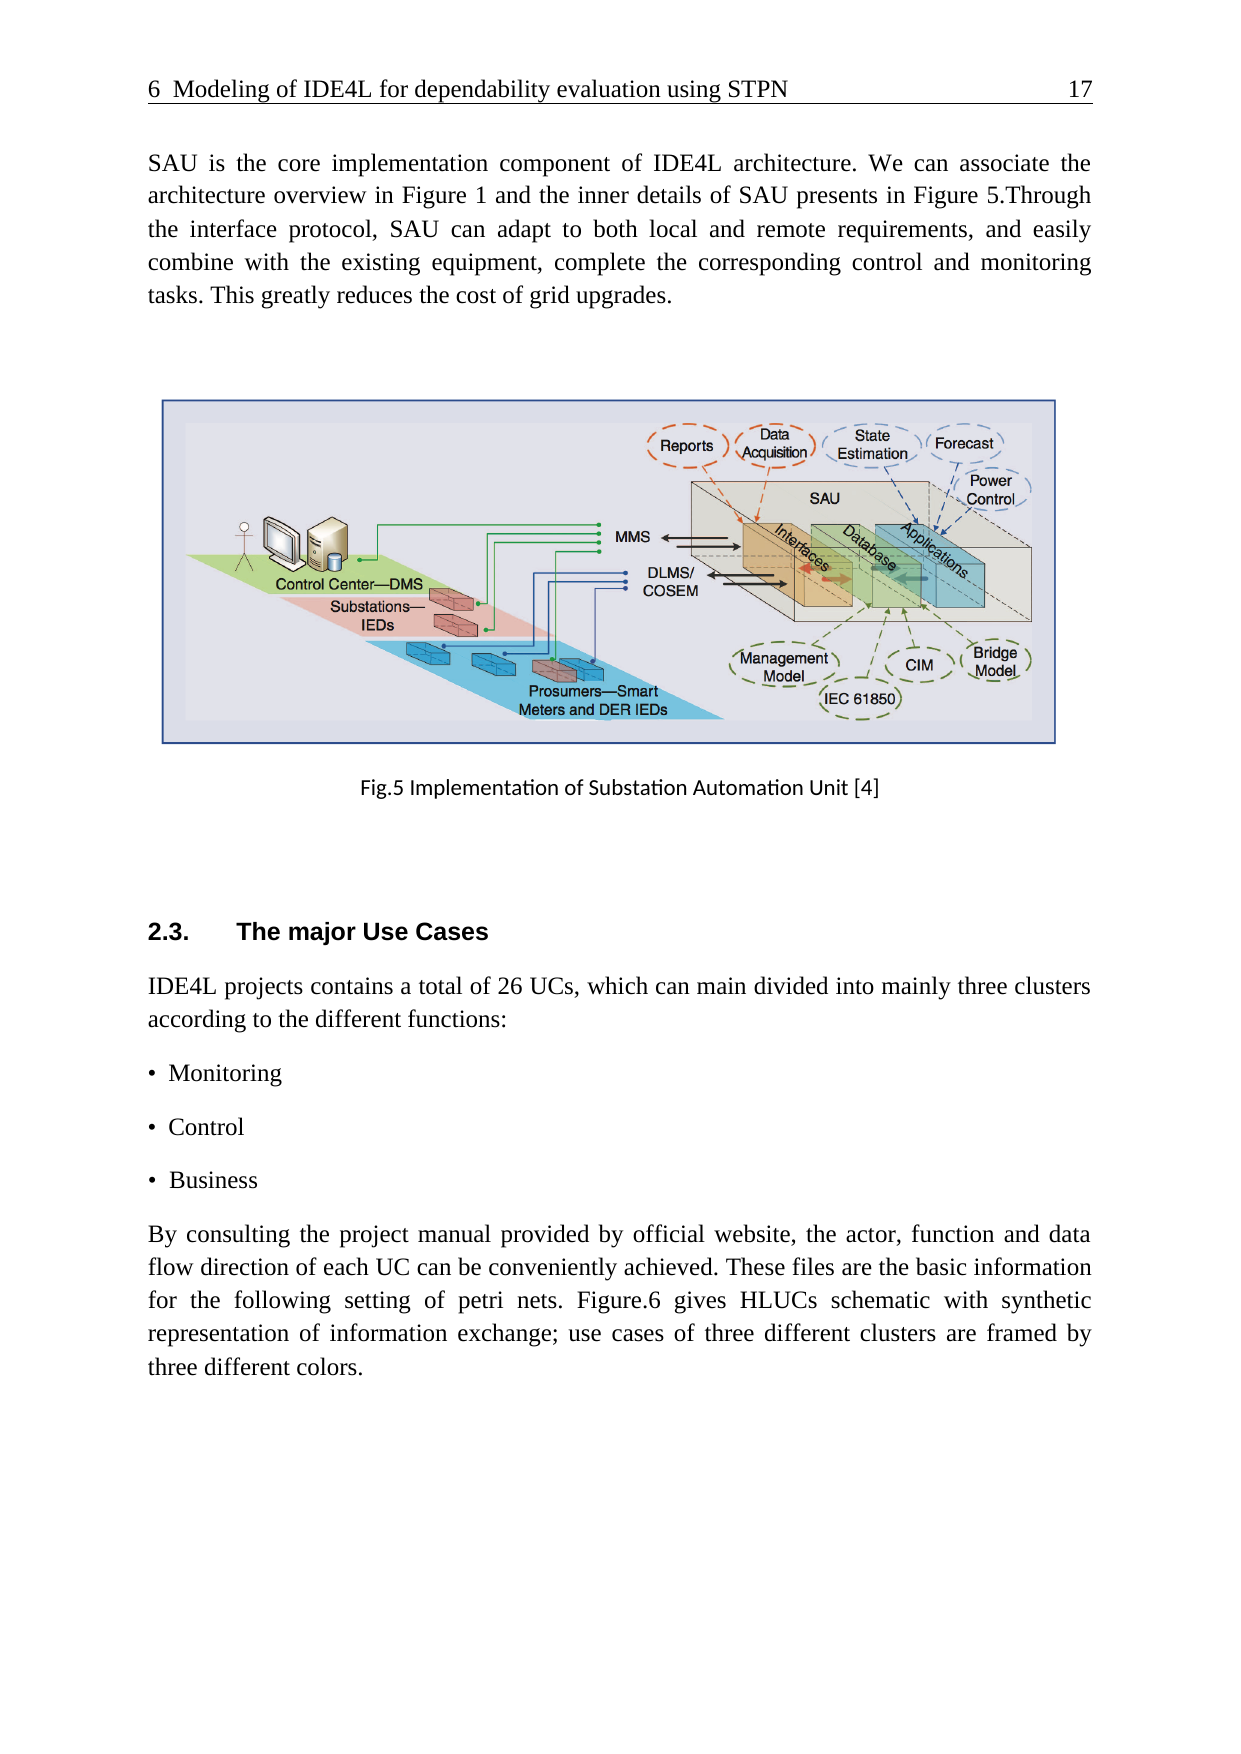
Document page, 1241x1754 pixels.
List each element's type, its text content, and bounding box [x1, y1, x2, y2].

text • Business [148, 1166, 1093, 1194]
title The major Use Cases [148, 917, 1093, 946]
list Monitoring [147, 1058, 1093, 1087]
picture [149, 380, 1092, 747]
list Control [147, 1112, 1093, 1141]
text Fig.5 Implementation of Substation Automation Unit [4] [148, 773, 1093, 801]
text By consulting the project manual provided by official website, the actor, function and data flow direction of each UC can be conveniently achieved. These files are the basic information for the following setting of petri nets. Figure.6 gives HLUCs schematic with synthetic representation of information exchange; use cases of three different clusters are framed by three different colors. [148, 1219, 1093, 1380]
text SAU is the core implementation component of IDE4L architecture. We can associate the architecture overview in Figure 1 and the inner details of SAU presents in Figure 5.Through the interface protocol, SAU can adapt to both local and remote requirements, and easily combine with the existing equipment, complete the corresponding control and monitoring tasks. This greatly reduces the cost of grid upgrades. [148, 148, 1093, 308]
text IDE4L projects contains a total of 26 UCs, which can main divided into mainly three clusters according to the different functions: [148, 971, 1093, 1033]
